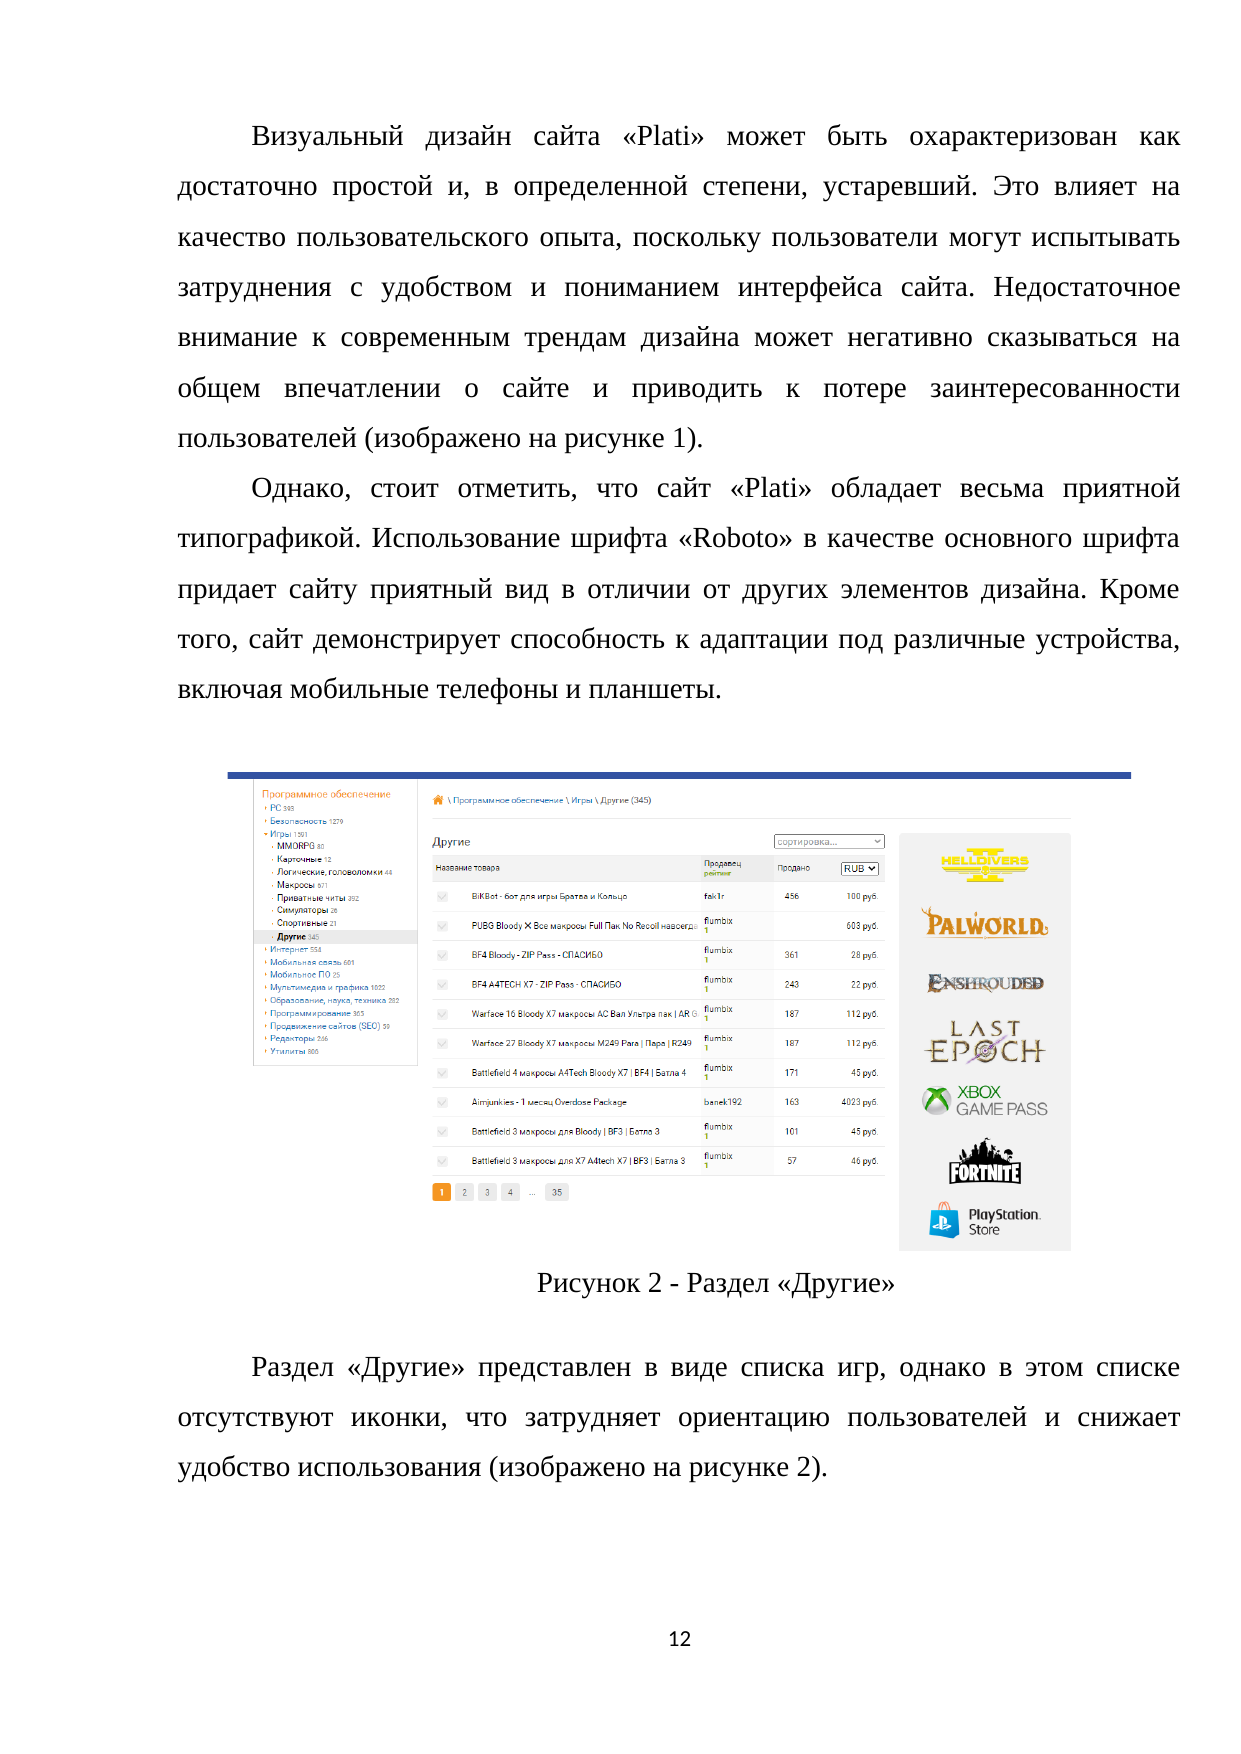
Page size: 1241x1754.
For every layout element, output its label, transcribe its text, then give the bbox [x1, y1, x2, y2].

text Визуальный дизайн сайта «Plati» может быть охарактеризован как достаточно простой и, в определенной степени, устаревший. Это влияет на качество пользовательского опыта, поскольку пользователи могут испытывать затруднения с удобством и пониманием интерфейса сайта. Недостаточное внимание к современным трендам дизайна может негативно сказываться на общем впечатлении о сайте и приводить к потере заинтересованности пользователей (изображено на рисунке 1). [177, 118, 1181, 453]
text Однако, стоит отметить, что сайт «Plati» обладает весьма приятной типографикой. Использование шрифта «Roboto» в качестве основного шрифта придает сайту приятный вид в отличии от других элементов дизайна. Кроме того, сайт демонстрирует способность к адаптации под различные устройства, включая мобильные телефоны и планшеты. [177, 470, 1181, 705]
text Раздел «Другие» представлен в виде списка игр, однако в этом списке отсутствуют иконки, что затрудняет ориентацию пользователей и снижает удобство использования (изображено на рисунке 2). [177, 1349, 1181, 1483]
picture [227, 772, 1132, 1251]
text Рисунок 2 - Раздел «Другие» [177, 1265, 1181, 1298]
